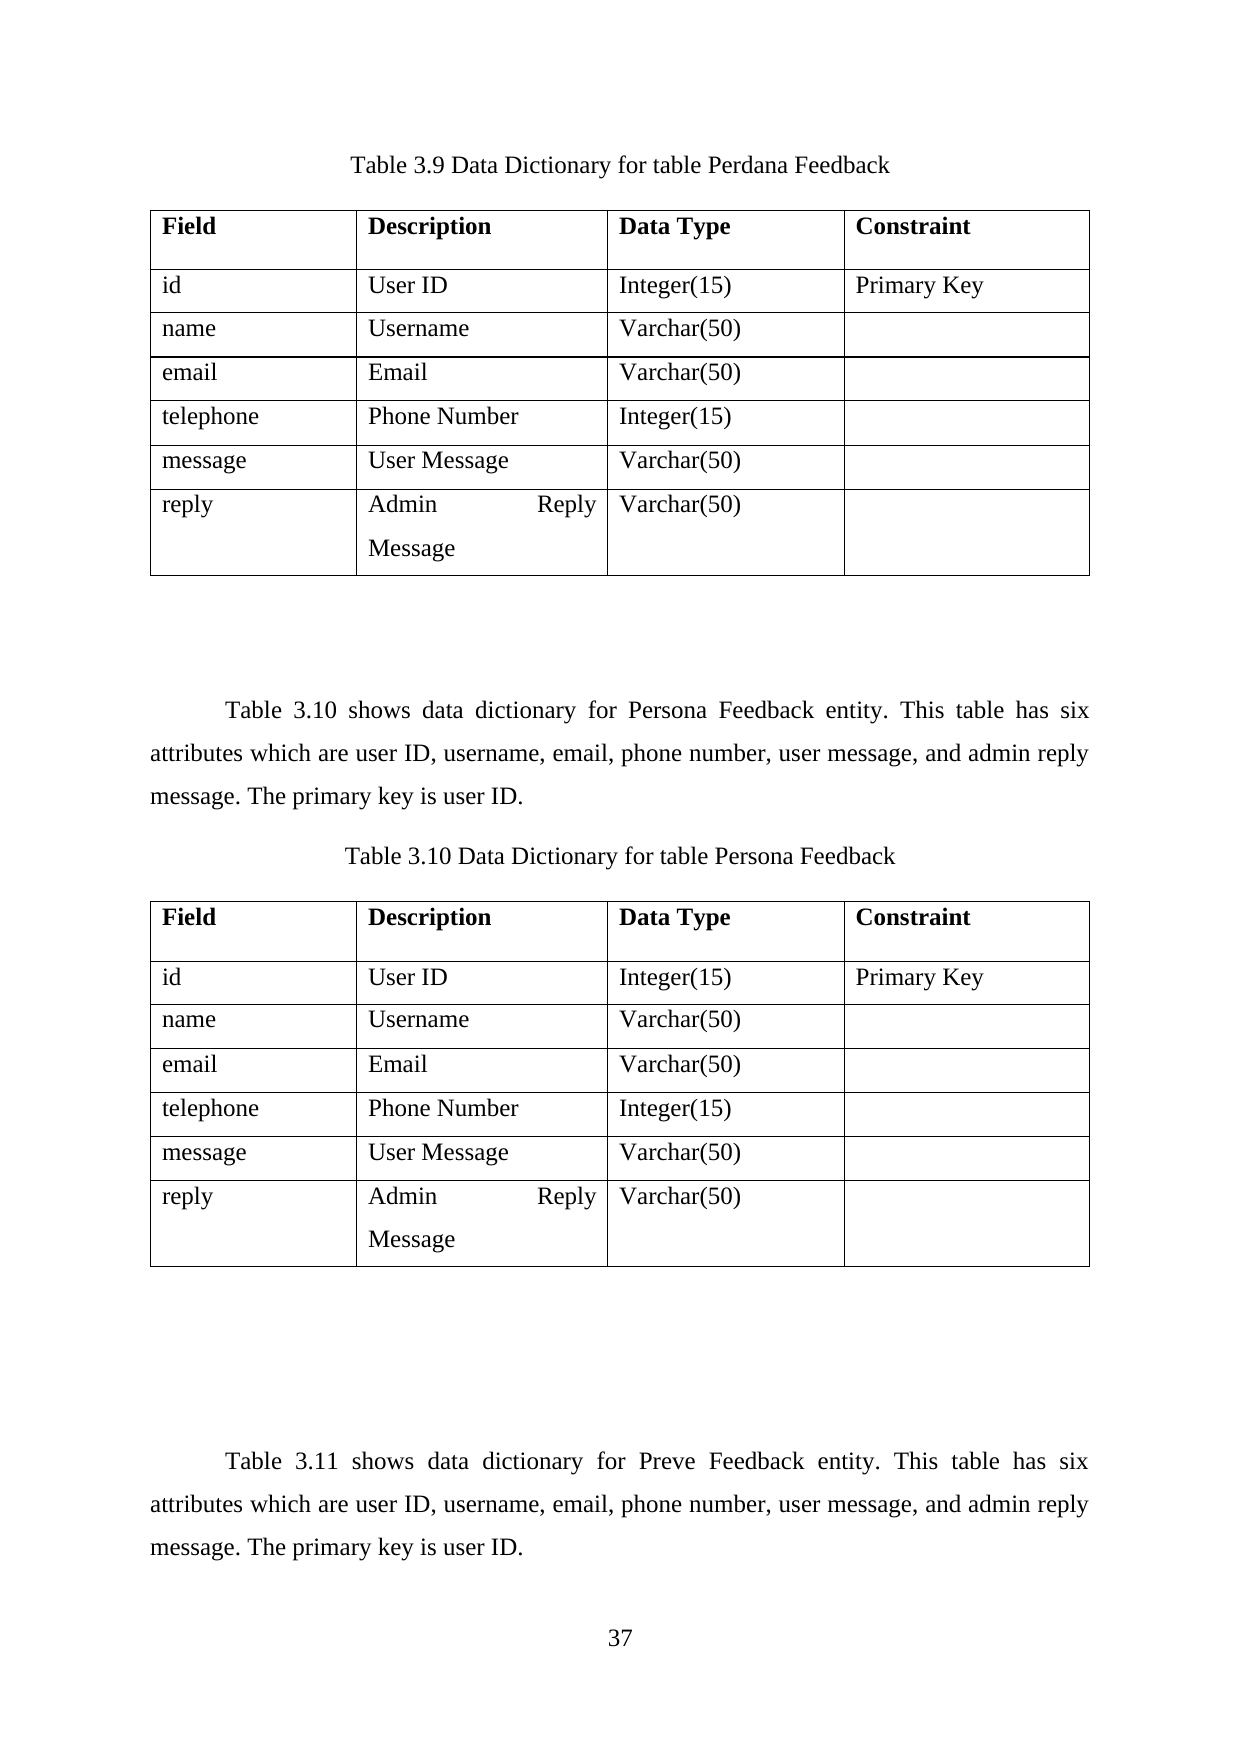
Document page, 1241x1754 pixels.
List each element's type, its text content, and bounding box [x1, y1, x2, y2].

table_cell Varchar(50) [608, 1137, 844, 1180]
table_cell Phone Number [357, 401, 607, 444]
table_header Constraint [845, 902, 1089, 961]
table_cell name [151, 313, 356, 356]
table_cell Integer(15) [608, 270, 844, 312]
table_cell Integer(15) [608, 1093, 844, 1136]
table_cell [845, 358, 1089, 400]
table_cell [845, 401, 1089, 444]
table_cell Admin Reply Message [357, 1181, 607, 1266]
table_cell Primary Key [845, 270, 1089, 312]
table_cell Varchar(50) [608, 1181, 844, 1266]
table_cell [845, 1049, 1089, 1092]
table_cell name [151, 1005, 356, 1048]
table_cell Integer(15) [608, 962, 844, 1003]
text Table 3.10 Data Dictionary for table Persona Feedback [150, 841, 1090, 870]
table_cell Email [357, 1049, 607, 1092]
table_cell Varchar(50) [608, 313, 844, 356]
table_cell telephone [151, 401, 356, 444]
table_cell reply [151, 490, 356, 574]
table_cell [845, 1005, 1089, 1048]
table_cell reply [151, 1181, 356, 1266]
table_cell [845, 1181, 1089, 1266]
table_cell Phone Number [357, 1093, 607, 1136]
table_header Data Type [608, 902, 844, 961]
table_cell email [151, 358, 356, 400]
table_cell [845, 490, 1089, 574]
table_cell Username [357, 1005, 607, 1048]
table_cell [845, 1093, 1089, 1136]
text Table 3.11 shows data dictionary for Preve Feedback entity. This table has six attributes which are user ID, username, email, phone number, user message, and admin reply message. The primary key is user ID. [150, 1446, 1090, 1561]
table_cell id [151, 270, 356, 312]
table_cell Email [357, 358, 607, 400]
table_header Field [151, 211, 356, 269]
table_cell message [151, 446, 356, 488]
table_header Description [357, 211, 607, 269]
table_cell Varchar(50) [608, 446, 844, 488]
table_header Description [357, 902, 607, 961]
table_cell Primary Key [845, 962, 1089, 1003]
table_cell Varchar(50) [608, 490, 844, 574]
table_cell email [151, 1049, 356, 1092]
table_header Field [151, 902, 356, 961]
text Table 3.9 Data Dictionary for table Perdana Feedback [150, 150, 1090, 179]
table_cell Varchar(50) [608, 358, 844, 400]
table_cell User ID [357, 270, 607, 312]
table_cell User Message [357, 446, 607, 488]
table_header Data Type [608, 211, 844, 269]
table_cell User Message [357, 1137, 607, 1180]
table_cell Varchar(50) [608, 1005, 844, 1048]
table_cell id [151, 962, 356, 1003]
table_header Constraint [845, 211, 1089, 269]
table_cell Admin Reply Message [357, 490, 607, 574]
table_cell message [151, 1137, 356, 1180]
table_cell Varchar(50) [608, 1049, 844, 1092]
table_cell Username [357, 313, 607, 356]
table_cell User ID [357, 962, 607, 1003]
table_cell Integer(15) [608, 401, 844, 444]
table_cell [845, 313, 1089, 356]
table_cell telephone [151, 1093, 356, 1136]
table_cell [845, 1137, 1089, 1180]
text Table 3.10 shows data dictionary for Persona Feedback entity. This table has six attributes which are user ID, username, email, phone number, user message, and admin reply message. The primary key is user ID. [150, 695, 1090, 810]
table_cell [845, 446, 1089, 488]
